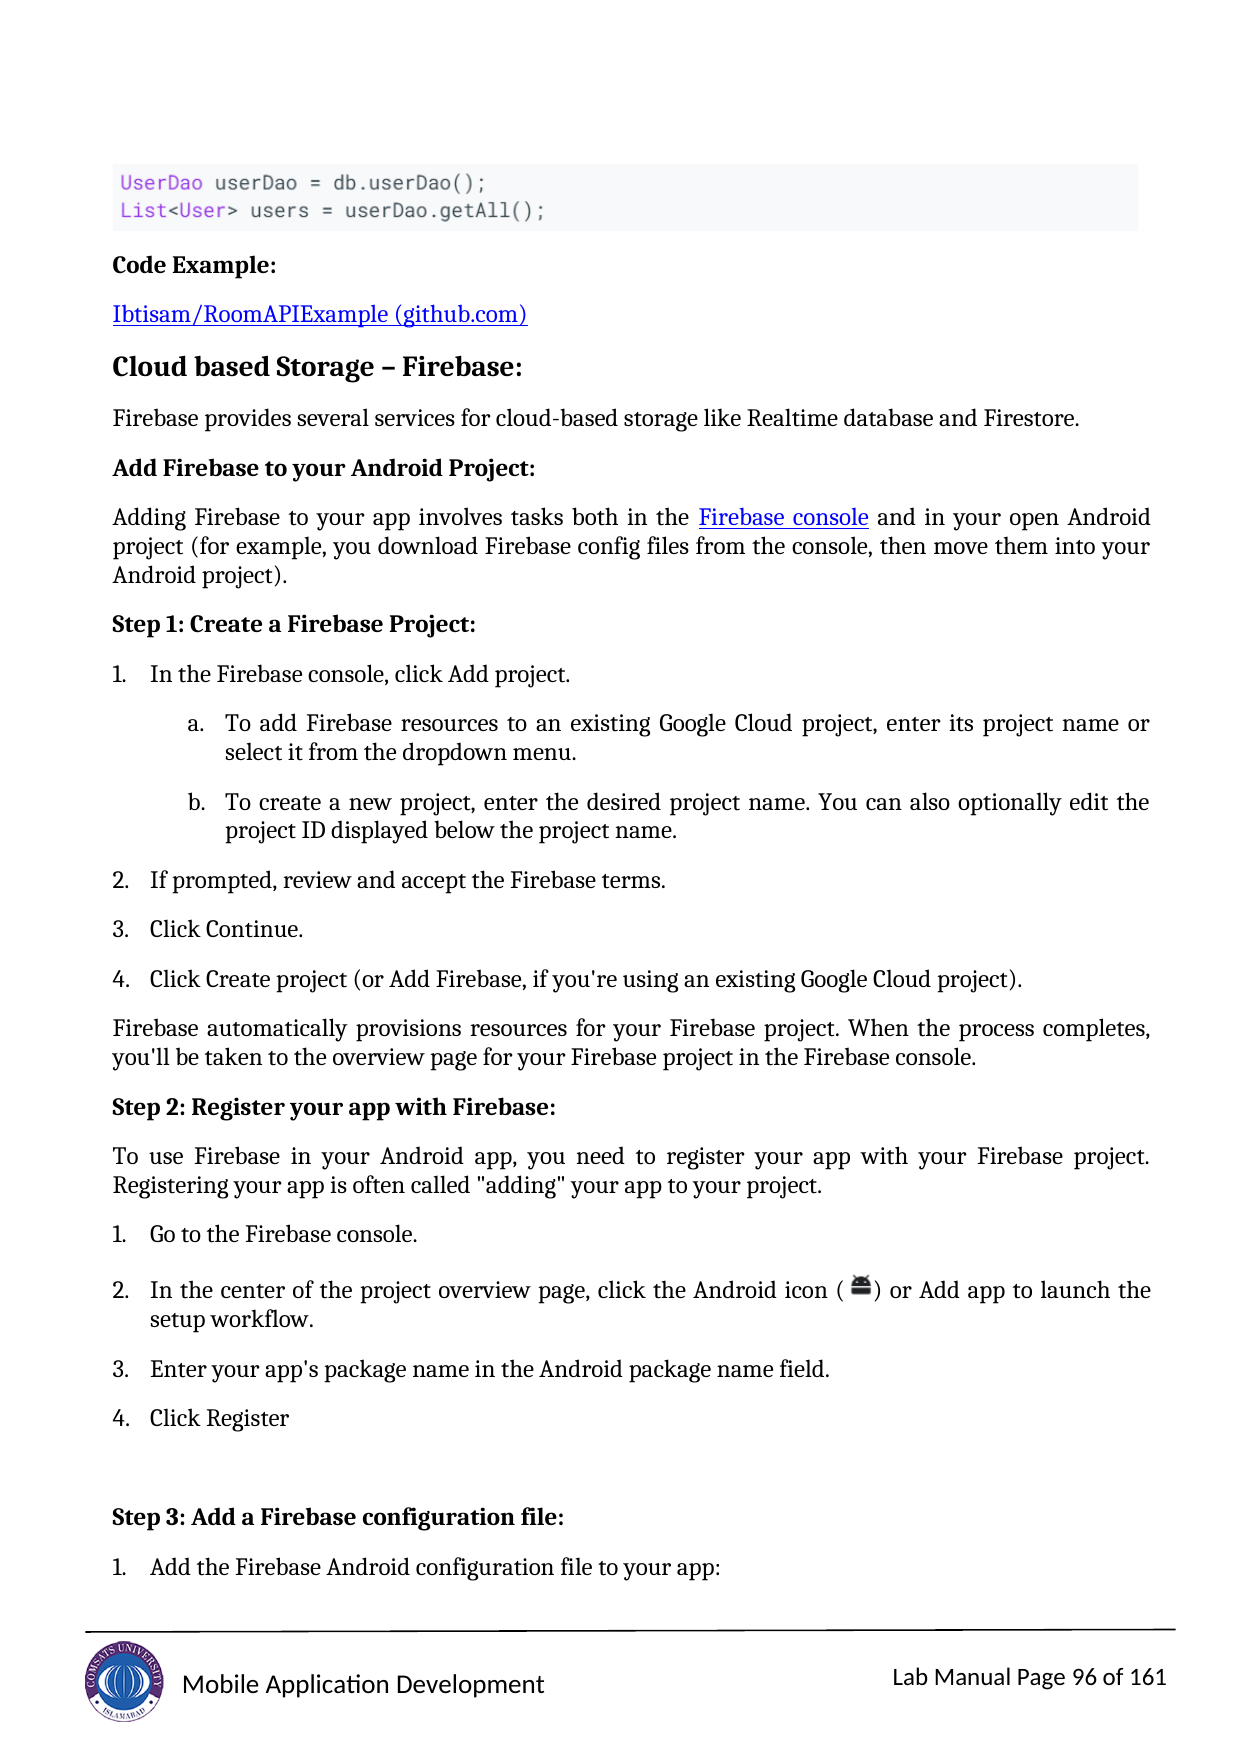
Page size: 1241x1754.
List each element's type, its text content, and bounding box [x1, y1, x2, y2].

list If prompted, review and accept the Firebase terms. [112, 866, 1152, 894]
subtitle Cloud based Storage – Firebase: [112, 350, 1240, 384]
list Go to the Firebase console. [112, 1220, 1152, 1249]
list To create a new project, enter the desired project name. You can also optionally edit the project ID displayed below the project name. [187, 787, 1152, 845]
text To use Firebase in your Android app, you need to register your app with your Firebase project. Registering your app is often called "adding" your app to your project. [112, 1142, 1152, 1199]
list To add Firebase resources to an existing Google Cloud project, enter its project name or select it from the dropdown menu. [187, 709, 1152, 767]
text Ibtisam/RoomAPIExample (github.com) [112, 300, 1152, 329]
subtitle Step 3: Add a Firebase configuration file: [112, 1503, 1240, 1532]
list Click Continue. [112, 915, 1152, 944]
list In the Firebase console, click Add project. [112, 660, 1152, 688]
picture [846, 1269, 873, 1299]
text Adding Firebase to your app involves tasks both in the Firebase console and in your open Android project (for example, you download Firebase config files from the console, then move them into your Android project). [112, 503, 1152, 589]
subtitle Step 1: Create a Firebase Project: [112, 610, 1240, 639]
list In the center of the project overview page, click the Android icon () or Add app to launch the setup workflow. [112, 1269, 1152, 1334]
subtitle Code Example: [112, 251, 1240, 280]
subtitle Step 2: Register your app with Firebase: [112, 1092, 1240, 1121]
list Enter your app's package name in the Android package name field. [112, 1354, 1152, 1383]
picture [85, 1641, 165, 1722]
picture [112, 164, 1139, 231]
list Click Create project (or Add Firebase, if you're using an existing Google Cloud project). [112, 965, 1152, 993]
list Click Register [112, 1404, 1152, 1433]
list Add the Firebase Android configuration file to your app: [112, 1552, 1152, 1581]
text Firebase provides several services for cloud-based storage like Realtime database and Firestore. [112, 404, 1152, 433]
subtitle Add Firebase to your Android Project: [112, 454, 1240, 483]
text Firebase automatically provisions resources for your Firebase project. When the process completes, you'll be taken to the overview page for your Firebase project in the Firebase console. [112, 1014, 1152, 1072]
